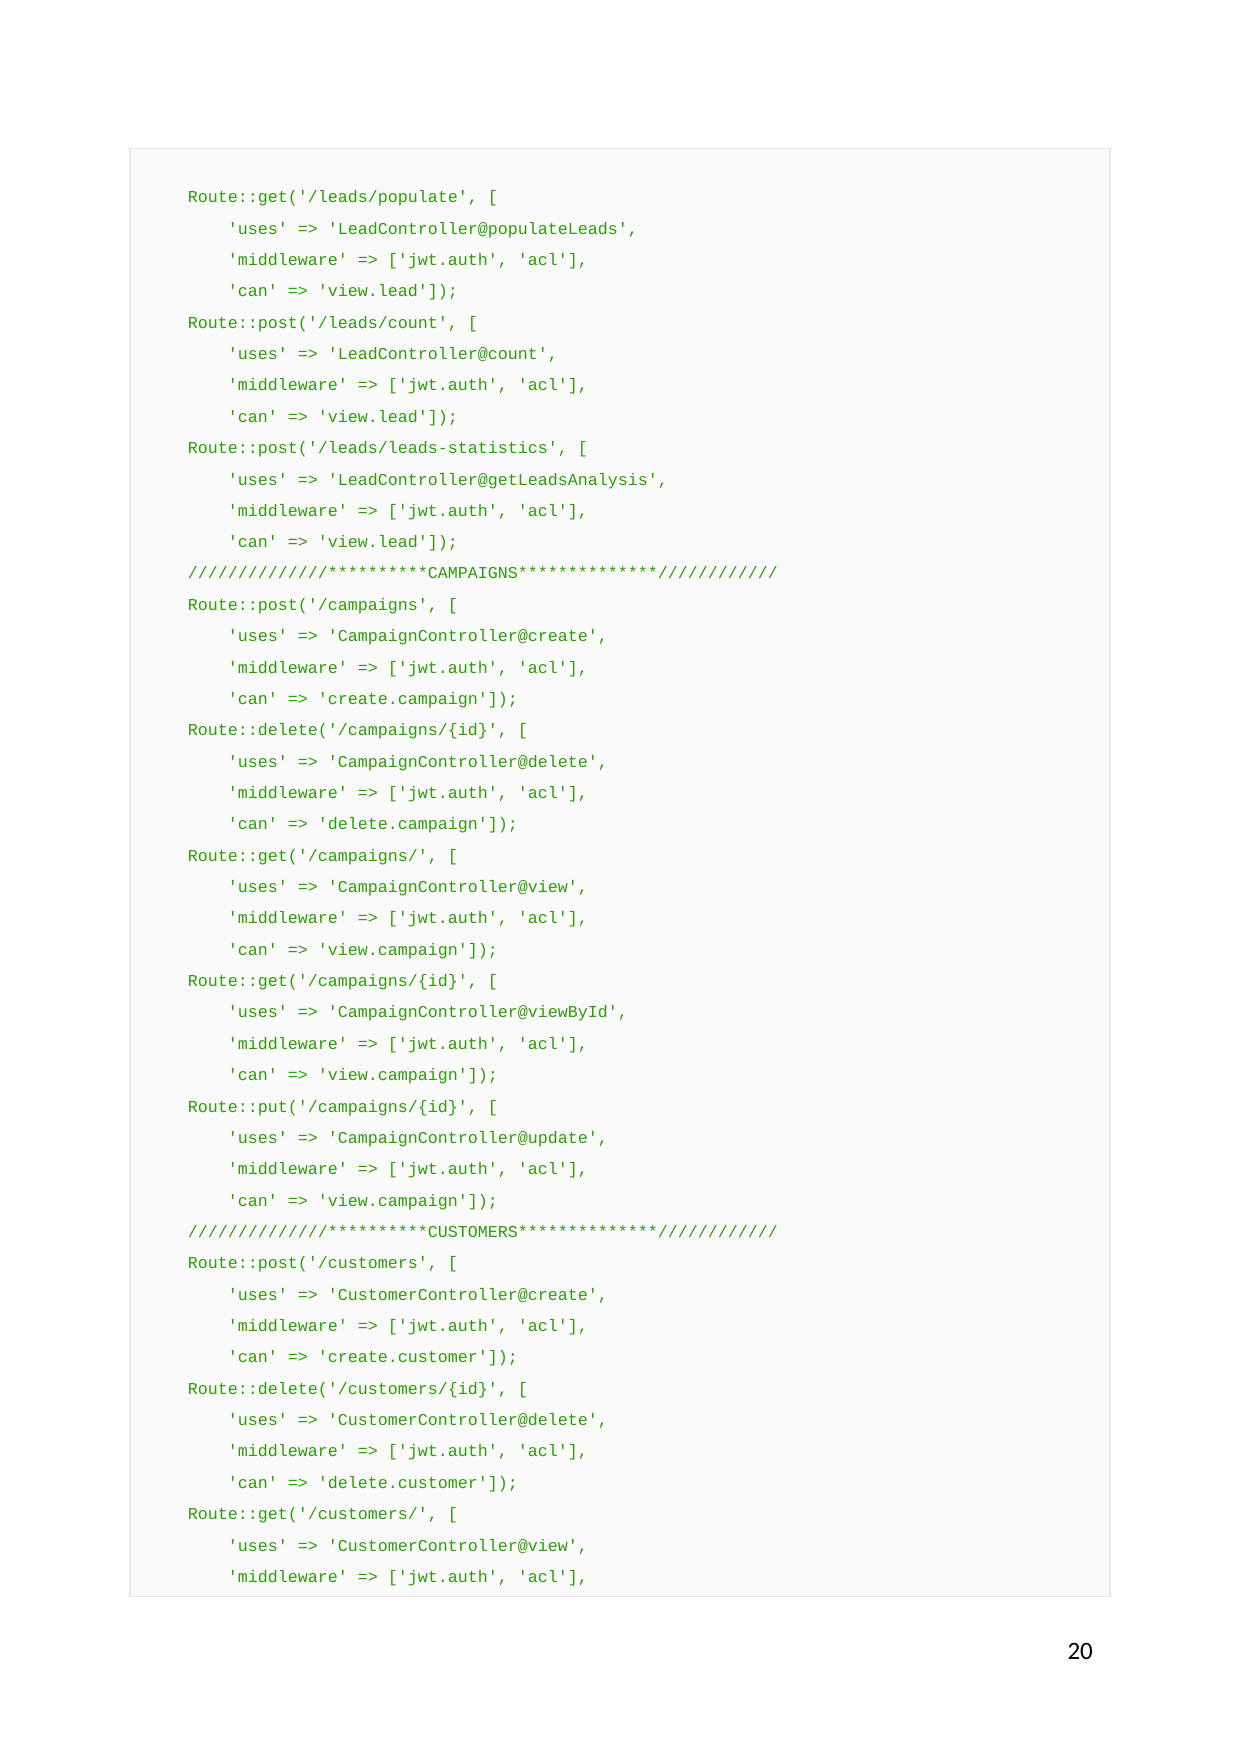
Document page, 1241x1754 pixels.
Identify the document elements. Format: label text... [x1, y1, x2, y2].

text 'can' => 'view.lead']); [131, 398, 1109, 427]
text Route::get('/campaigns/{id}', [ [131, 963, 1109, 992]
text 'middleware' => ['jwt.auth', 'acl'], [131, 1151, 1109, 1180]
text 'uses' => 'CustomerController@create', [131, 1276, 1109, 1305]
text Route::post('/customers', [ [131, 1245, 1109, 1274]
text 'middleware' => ['jwt.auth', 'acl'], [131, 367, 1109, 396]
text 'uses' => 'CustomerController@view', [131, 1527, 1109, 1556]
text 'uses' => 'CampaignController@update', [131, 1119, 1109, 1148]
text 'can' => 'create.customer']); [131, 1339, 1109, 1368]
text 'can' => 'view.lead']); [131, 524, 1109, 553]
text Route::post('/leads/leads-statistics', [ [131, 430, 1109, 458]
text 'uses' => 'CampaignController@create', [131, 618, 1109, 647]
text 'middleware' => ['jwt.auth', 'acl'], [131, 1558, 1109, 1596]
text 'uses' => 'CampaignController@view', [131, 869, 1109, 897]
text 'middleware' => ['jwt.auth', 'acl'], [131, 1026, 1109, 1054]
text 'can' => 'view.campaign']); [131, 1182, 1109, 1211]
text //////////////**********CUSTOMERS**************//////////// [131, 1214, 1109, 1242]
text 'can' => 'view.campaign']); [131, 931, 1109, 960]
text 'middleware' => ['jwt.auth', 'acl'], [131, 242, 1109, 270]
text 'uses' => 'CampaignController@viewById', [131, 994, 1109, 1023]
text Route::post('/campaigns', [ [131, 587, 1109, 615]
text 'uses' => 'LeadController@populateLeads', [131, 210, 1109, 239]
text 'uses' => 'CampaignController@delete', [131, 743, 1109, 772]
text 'can' => 'view.lead']); [131, 273, 1109, 302]
text Route::get('/campaigns/', [ [131, 837, 1109, 866]
text Route::get('/leads/populate', [ [131, 179, 1109, 208]
text 'middleware' => ['jwt.auth', 'acl'], [131, 775, 1109, 803]
text Route::put('/campaigns/{id}', [ [131, 1088, 1109, 1117]
text //////////////**********CAMPAIGNS**************//////////// [131, 555, 1109, 584]
text 'uses' => 'CustomerController@delete', [131, 1402, 1109, 1431]
text 'uses' => 'LeadController@getLeadsAnalysis', [131, 461, 1109, 490]
text 'can' => 'delete.campaign']); [131, 806, 1109, 835]
text 'uses' => 'LeadController@count', [131, 336, 1109, 364]
text 'middleware' => ['jwt.auth', 'acl'], [131, 900, 1109, 929]
text 'middleware' => ['jwt.auth', 'acl'], [131, 492, 1109, 521]
text Route::delete('/campaigns/{id}', [ [131, 712, 1109, 741]
text Route::post('/leads/count', [ [131, 304, 1109, 333]
text 'middleware' => ['jwt.auth', 'acl'], [131, 649, 1109, 678]
text 'middleware' => ['jwt.auth', 'acl'], [131, 1433, 1109, 1462]
text 'middleware' => ['jwt.auth', 'acl'], [131, 1308, 1109, 1336]
text 'can' => 'view.campaign']); [131, 1057, 1109, 1086]
text 'can' => 'create.campaign']); [131, 681, 1109, 709]
text 'can' => 'delete.customer']); [131, 1464, 1109, 1493]
text Route::delete('/customers/{id}', [ [131, 1370, 1109, 1399]
text Route::get('/customers/', [ [131, 1496, 1109, 1524]
